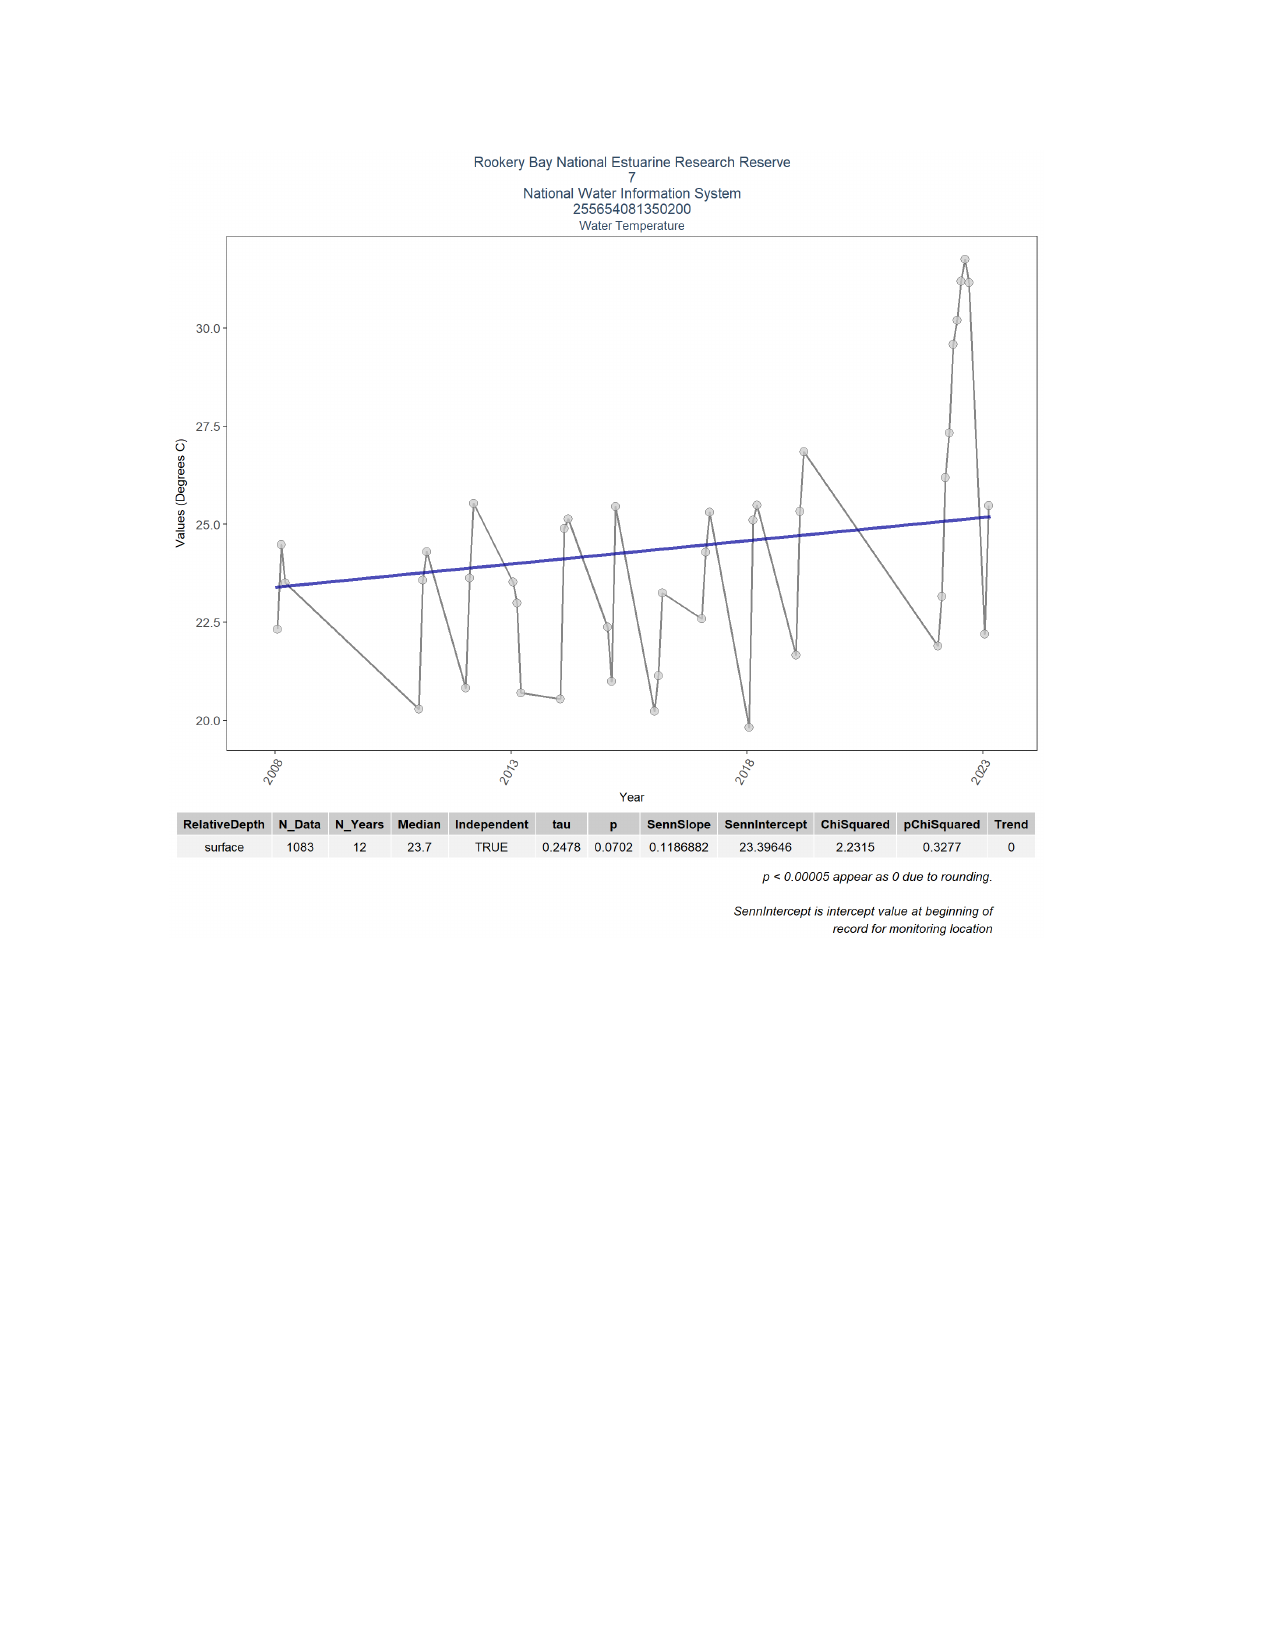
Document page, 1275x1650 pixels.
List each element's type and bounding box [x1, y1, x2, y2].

picture [168, 150, 1044, 938]
